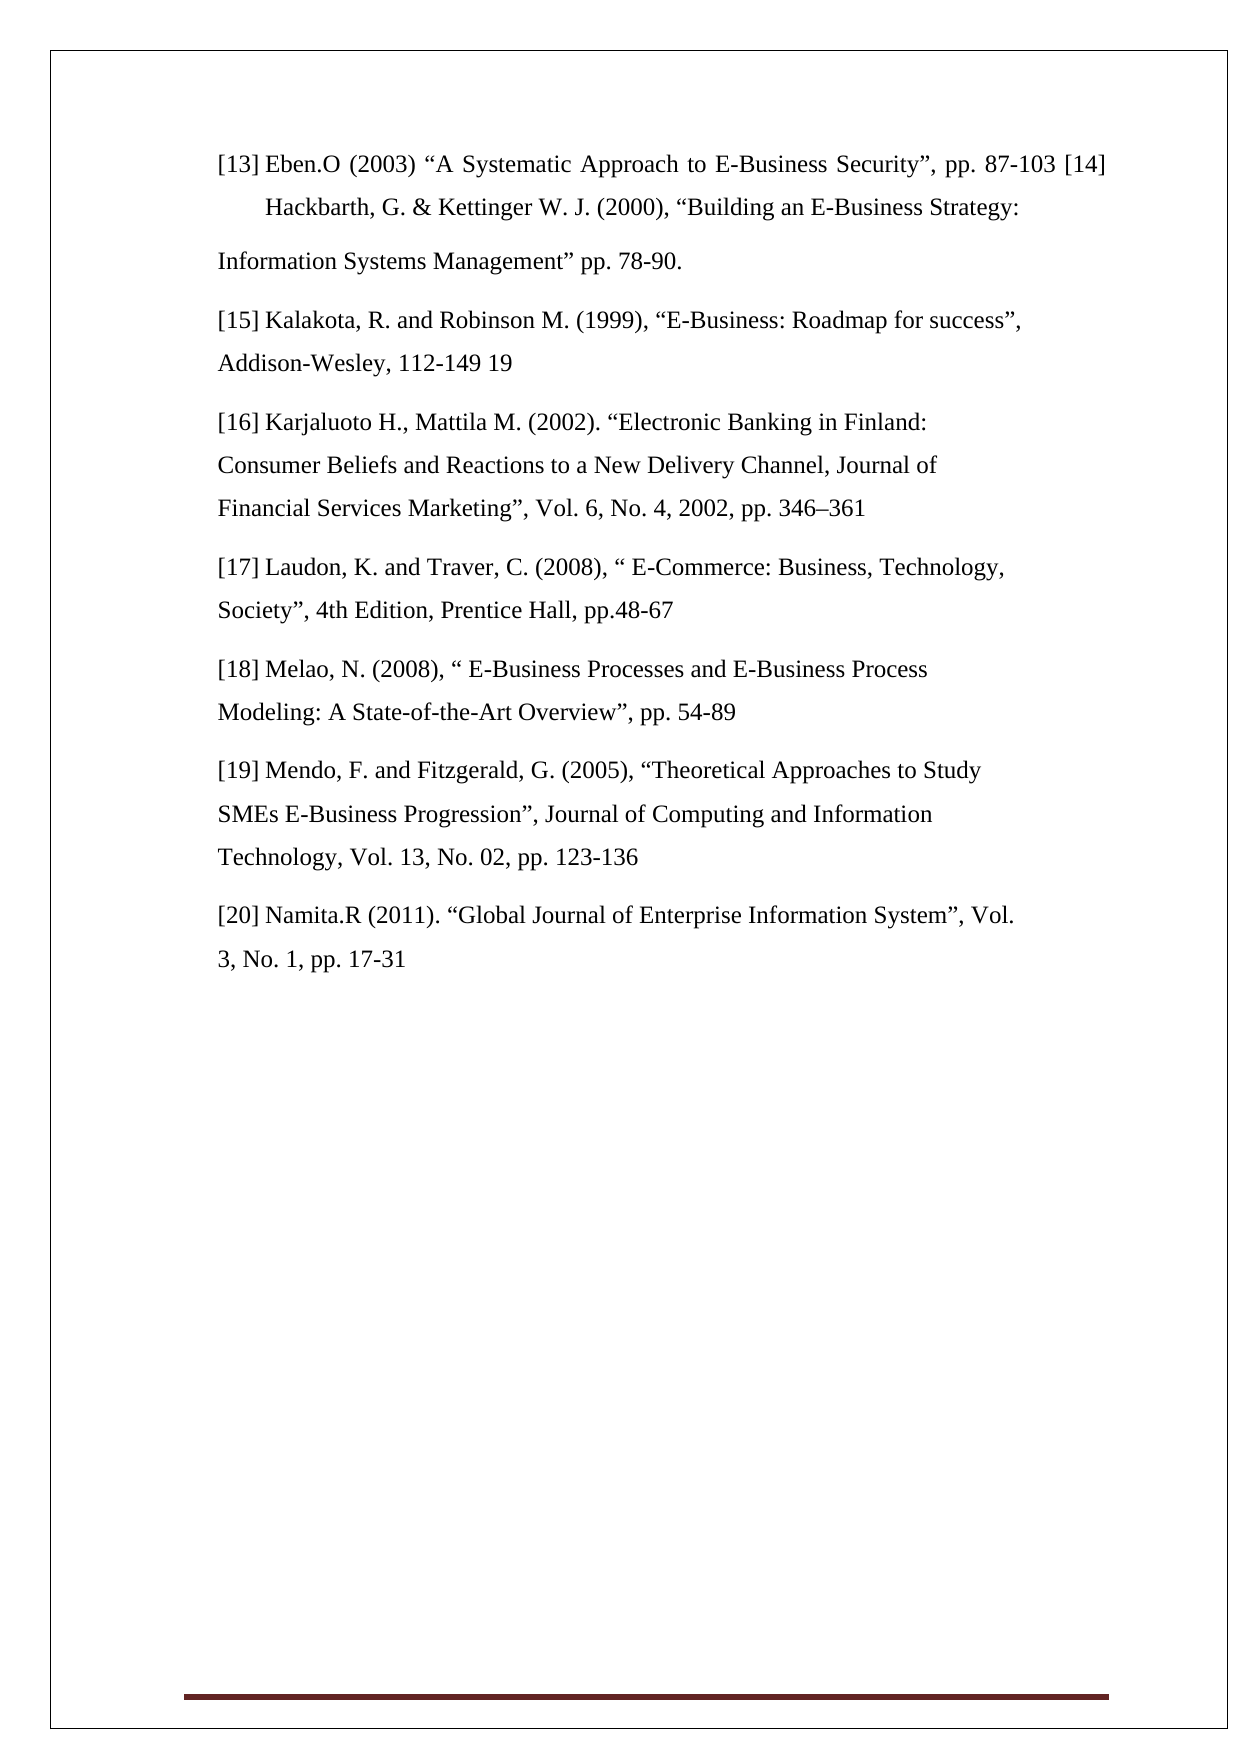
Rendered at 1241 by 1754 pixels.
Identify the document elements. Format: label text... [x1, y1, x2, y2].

list Mendo, F. and Fitzgerald, G. (2005), “Theoretical Approaches to Study [217, 756, 1107, 784]
text Modeling: A State-of-the-Art Overview”, pp. 54-89 [217, 697, 1107, 726]
list Namita.R (2011). “Global Journal of Enterprise Information System”, Vol. [217, 901, 1107, 929]
text Addison-Wesley, 112-149 19 [217, 348, 1107, 377]
text Consumer Beliefs and Reactions to a New Delivery Channel, Journal of [217, 450, 1107, 478]
text SMEs E-Business Progression”, Journal of Computing and Information [217, 799, 1107, 827]
list Laudon, K. and Traver, C. (2008), “ E-Commerce: Business, Technology, [217, 552, 1107, 581]
text Society”, 4th Edition, Prentice Hall, pp.48-67 [217, 595, 1107, 624]
list Karjaluoto H., Mattila M. (2002). “Electronic Banking in Finland: [217, 407, 1107, 435]
text 3, No. 1, pp. 17-31 [217, 944, 1107, 972]
list Kalakota, R. and Robinson M. (1999), “E-Business: Roadmap for success”, [217, 305, 1107, 333]
list Melao, N. (2008), “ E-Business Processes and E-Business Process [217, 654, 1107, 682]
list Eben.O (2003) “A Systematic Approach to E-Business Security”, pp. 87-103 [14] Hackbarth, G. & Kettinger W. J. (2000), “Building an E-Business Strategy: [217, 149, 1107, 221]
text Technology, Vol. 13, No. 02, pp. 123-136 [217, 842, 1107, 871]
text Information Systems Management” pp. 78-90. [217, 246, 1107, 275]
text Financial Services Marketing”, Vol. 6, No. 4, 2002, pp. 346–361 [217, 493, 1107, 522]
